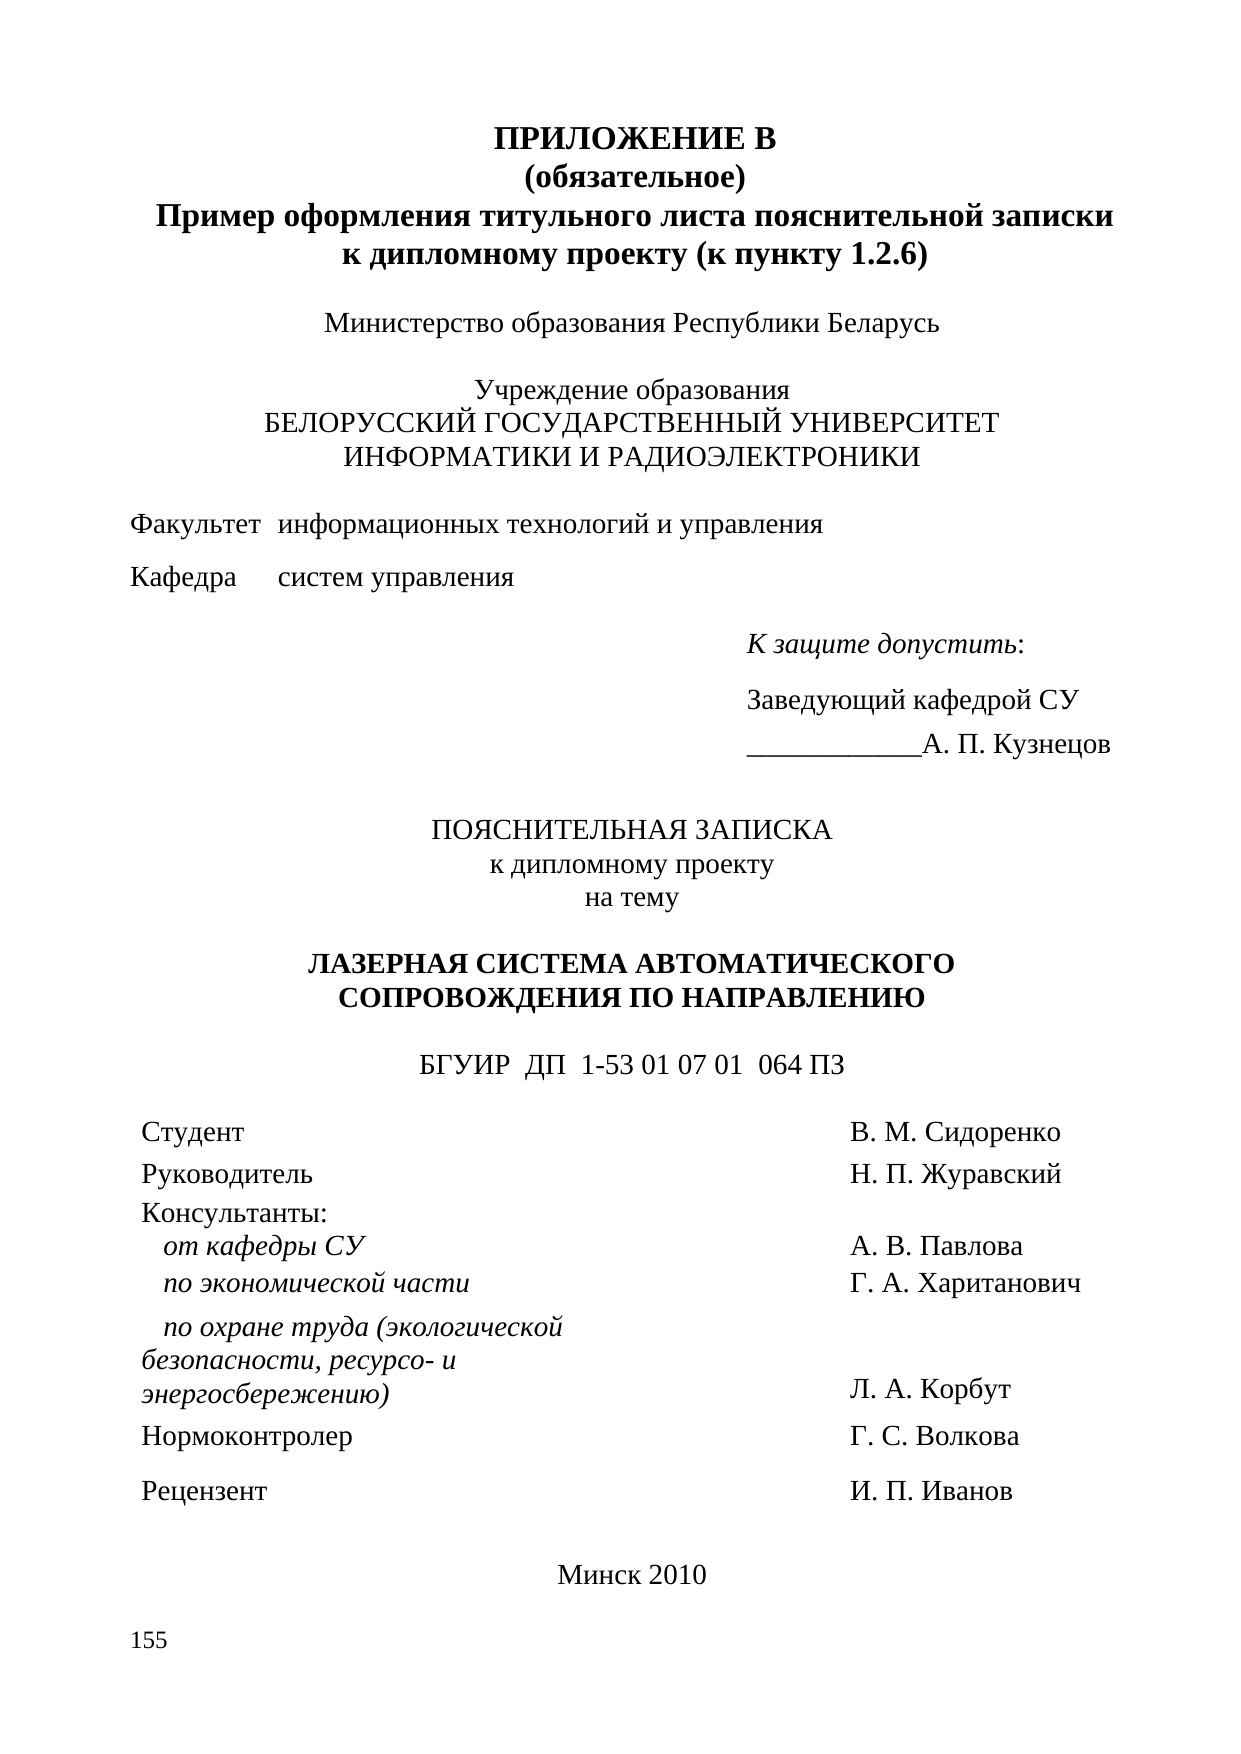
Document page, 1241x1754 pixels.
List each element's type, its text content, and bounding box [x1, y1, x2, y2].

text Факультет информационных технологий и управления [130, 506, 1134, 540]
text на тему [130, 879, 1134, 913]
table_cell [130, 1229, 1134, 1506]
text Минск 2010 [130, 1557, 1134, 1591]
subtitle Учреждение образования [130, 372, 1134, 406]
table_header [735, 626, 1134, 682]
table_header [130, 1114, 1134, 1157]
text лазерная система автоматического сопровождения по направлению [130, 946, 1134, 1013]
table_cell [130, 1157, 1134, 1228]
subtitle Приложение В (обязательное) Пример оформления титульного листа пояснительной записки к дипломному проекту (к пункту 1.2.6) [130, 118, 1140, 271]
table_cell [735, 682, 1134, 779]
text БелорусскиЙ государственный университет [130, 406, 1134, 439]
text Пояснительная записка [130, 812, 1134, 846]
text Кафедра систем управления [130, 559, 1134, 592]
text к дипломному проекту [130, 846, 1134, 879]
text БГУИР ДП 1-53 01 07 01 064 ПЗ [130, 1047, 1134, 1081]
title Министерство образования Республики Беларусь [130, 305, 1134, 338]
text информатики и радиоэлектроники [130, 439, 1134, 473]
